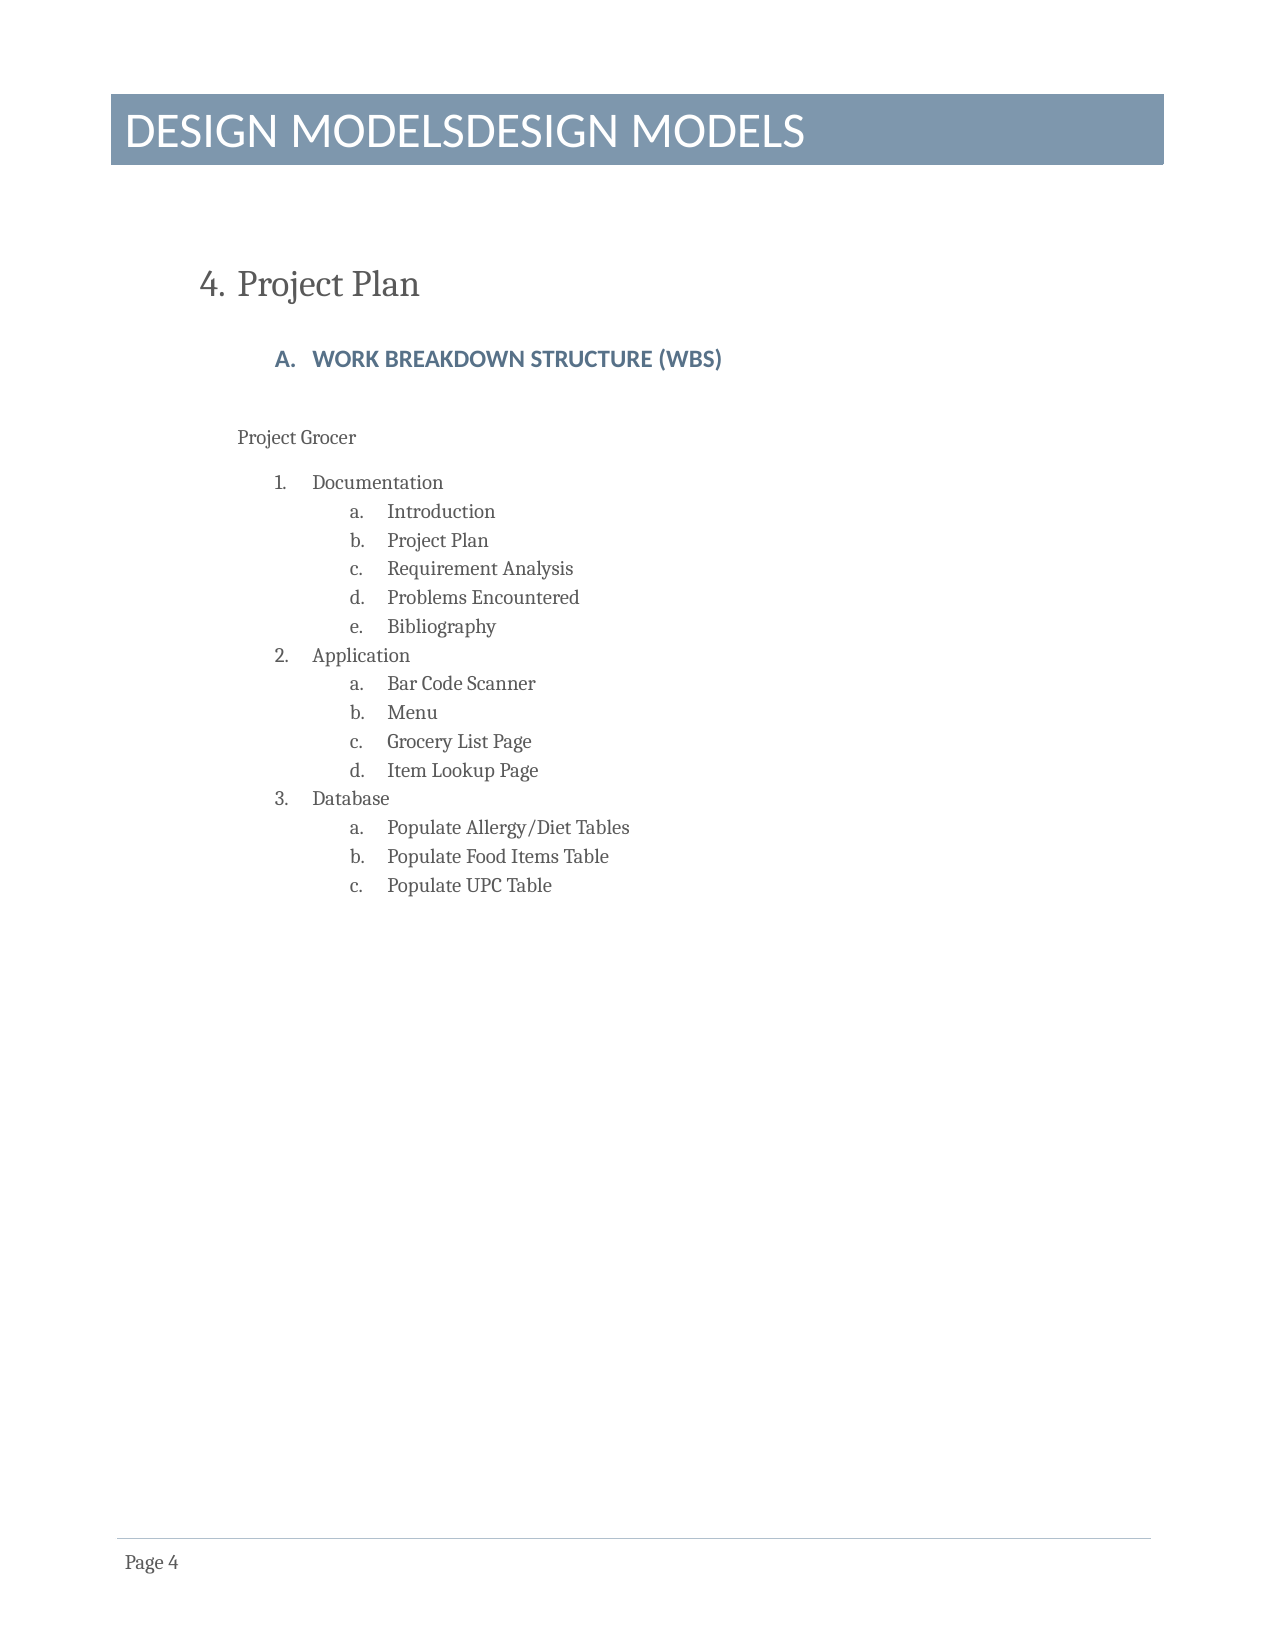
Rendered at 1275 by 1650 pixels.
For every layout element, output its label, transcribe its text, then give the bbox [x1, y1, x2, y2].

list Database [274, 787, 1113, 811]
list Populate UPC Table [349, 873, 1113, 897]
list Introduction [349, 499, 1113, 523]
list Project Plan [349, 528, 1113, 552]
list Problems Encountered [349, 586, 1113, 610]
list Application [274, 643, 1113, 667]
subtitle Work Breakdown Structure (WBS) [274, 343, 1113, 374]
list Bibliography [349, 614, 1113, 638]
list Grocery List Page [349, 729, 1113, 753]
text Project Grocer [237, 425, 1113, 449]
list Item Lookup Page [349, 758, 1113, 782]
list Menu [349, 701, 1113, 725]
subtitle Project Plan [162, 262, 1113, 306]
list Documentation [274, 471, 1113, 495]
list Populate Food Items Table [349, 844, 1113, 868]
list Populate Allergy/Diet Tables [349, 816, 1113, 840]
list Bar Code Scanner [349, 672, 1113, 696]
list Requirement Analysis [349, 557, 1113, 581]
